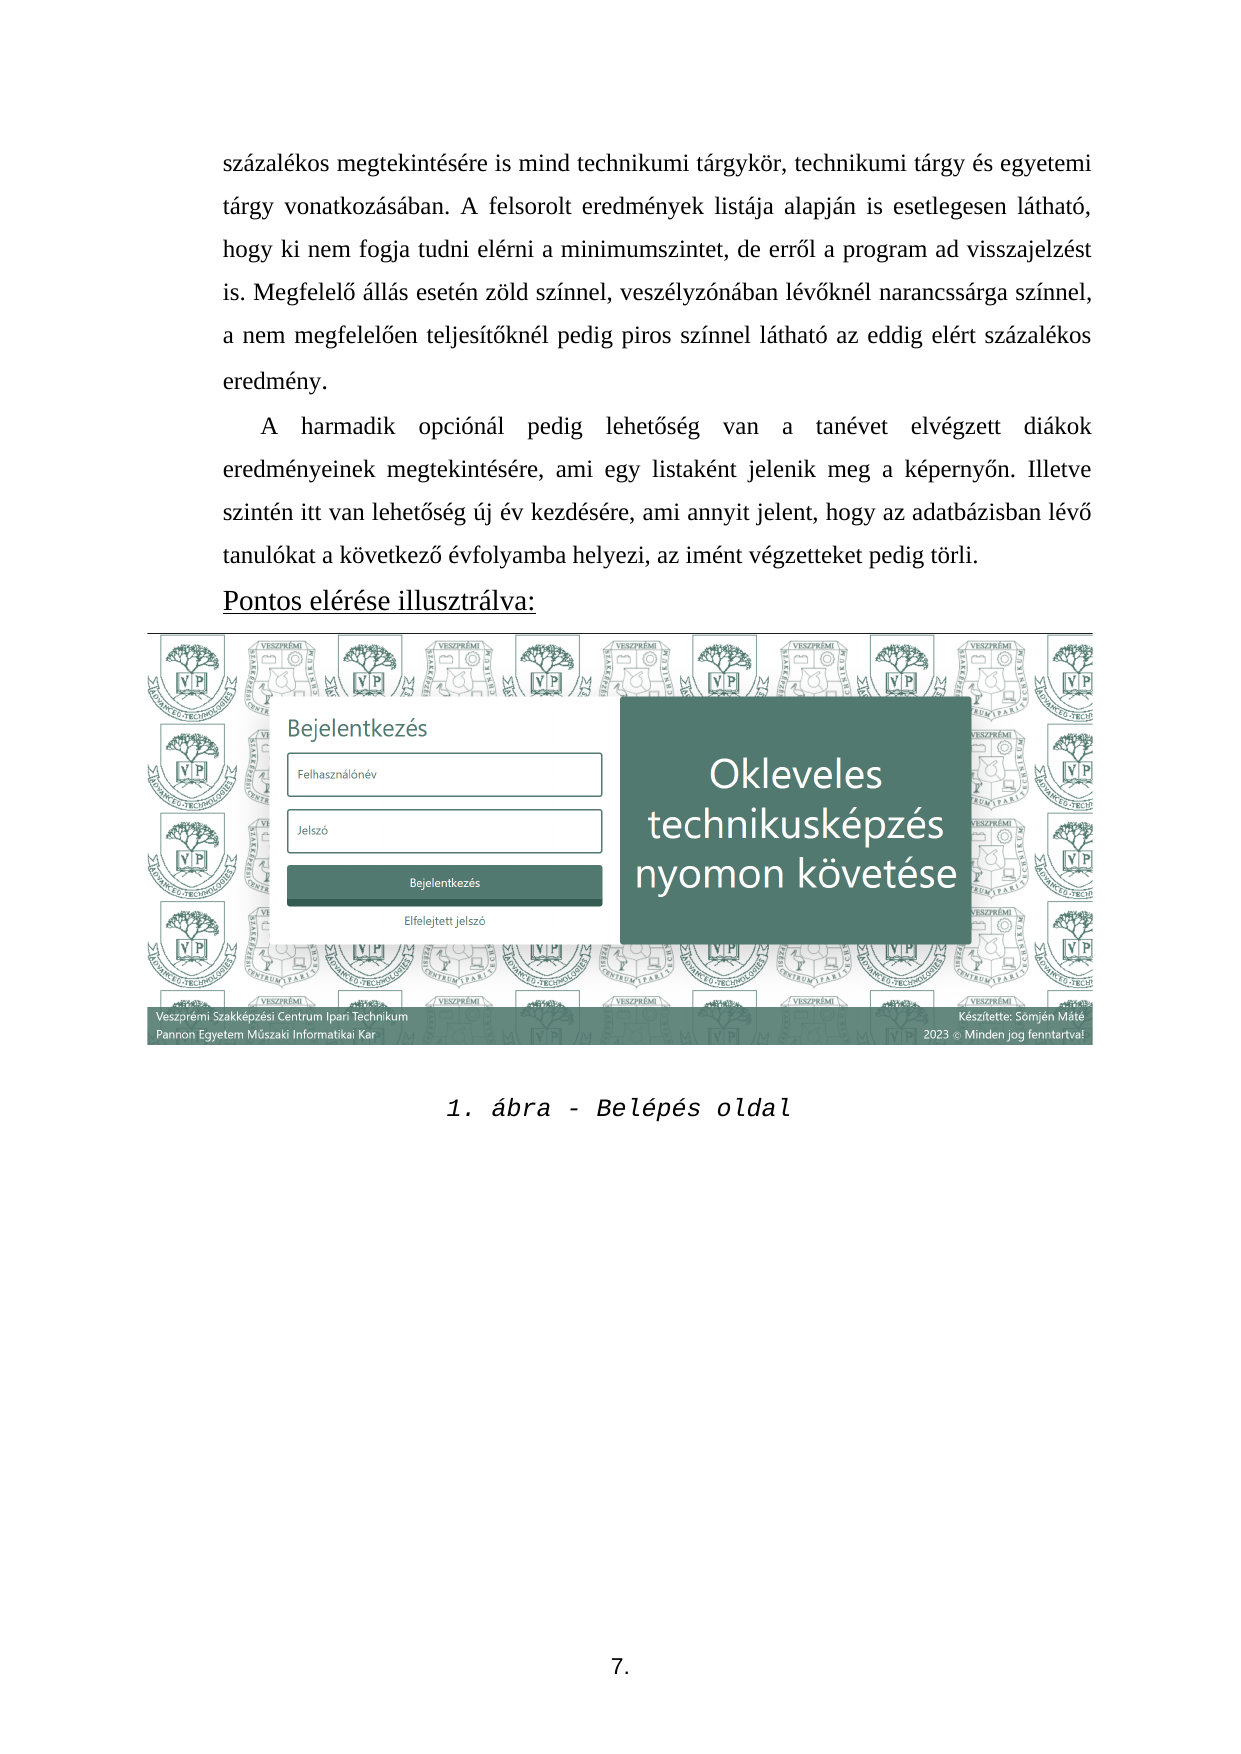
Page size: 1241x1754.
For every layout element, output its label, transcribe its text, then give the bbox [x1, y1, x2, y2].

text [223, 148, 1093, 396]
text 1. ábra - Belépés oldal [148, 1095, 1093, 1123]
subtitle Pontos elérése illusztrálva: [148, 583, 1093, 617]
picture [147, 633, 1093, 1045]
text A harmadik opciónál pedig lehetőség van a tanévet elvégzett diákok eredményeinek megtekintésére, ami egy listaként jelenik meg a képernyőn. Illetve szintén itt van lehetőség új év kezdésére, ami annyit jelent, hogy az adatbázisban lévő tanulókat a következő évfolyamba helyezi, az imént végzetteket pedig törli. [223, 411, 1093, 569]
